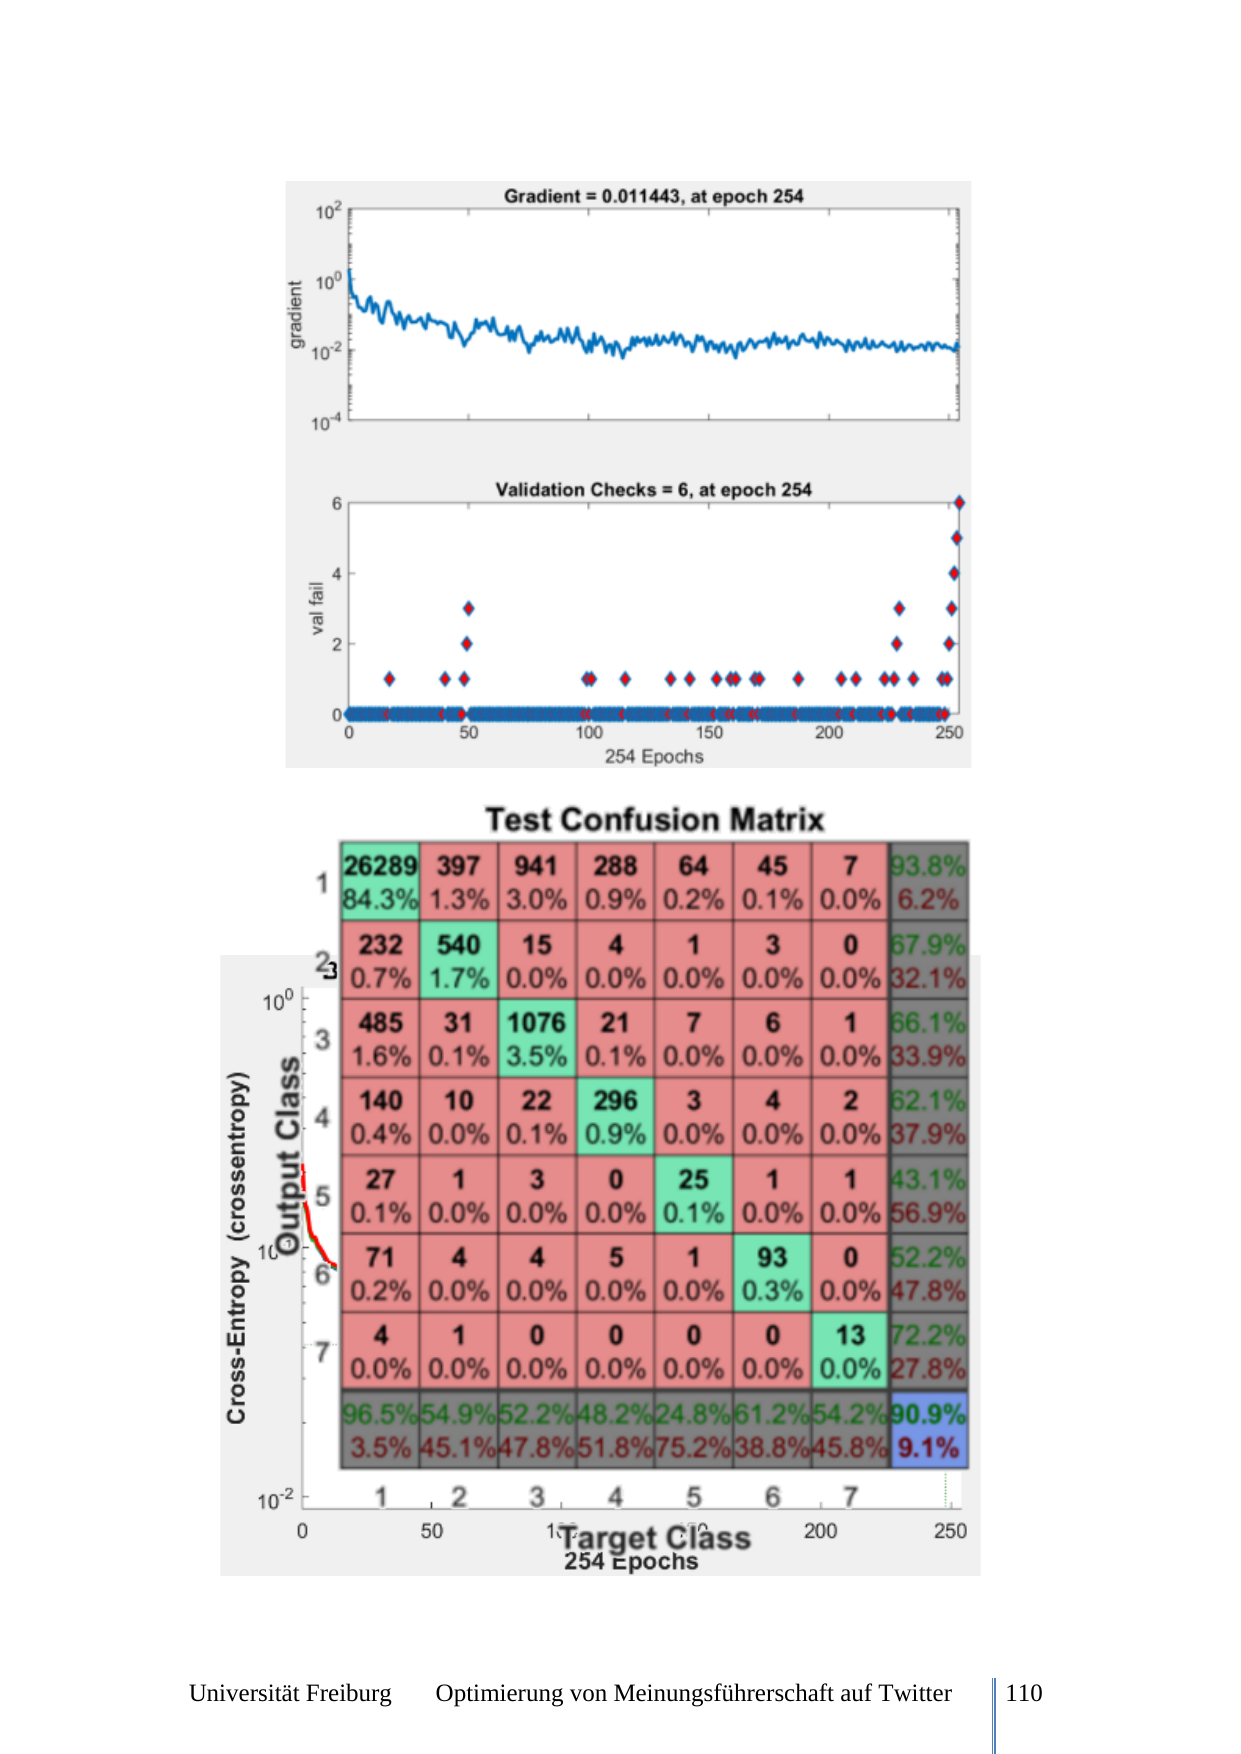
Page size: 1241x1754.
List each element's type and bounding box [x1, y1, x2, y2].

picture [284, 181, 972, 765]
picture [220, 796, 989, 1577]
